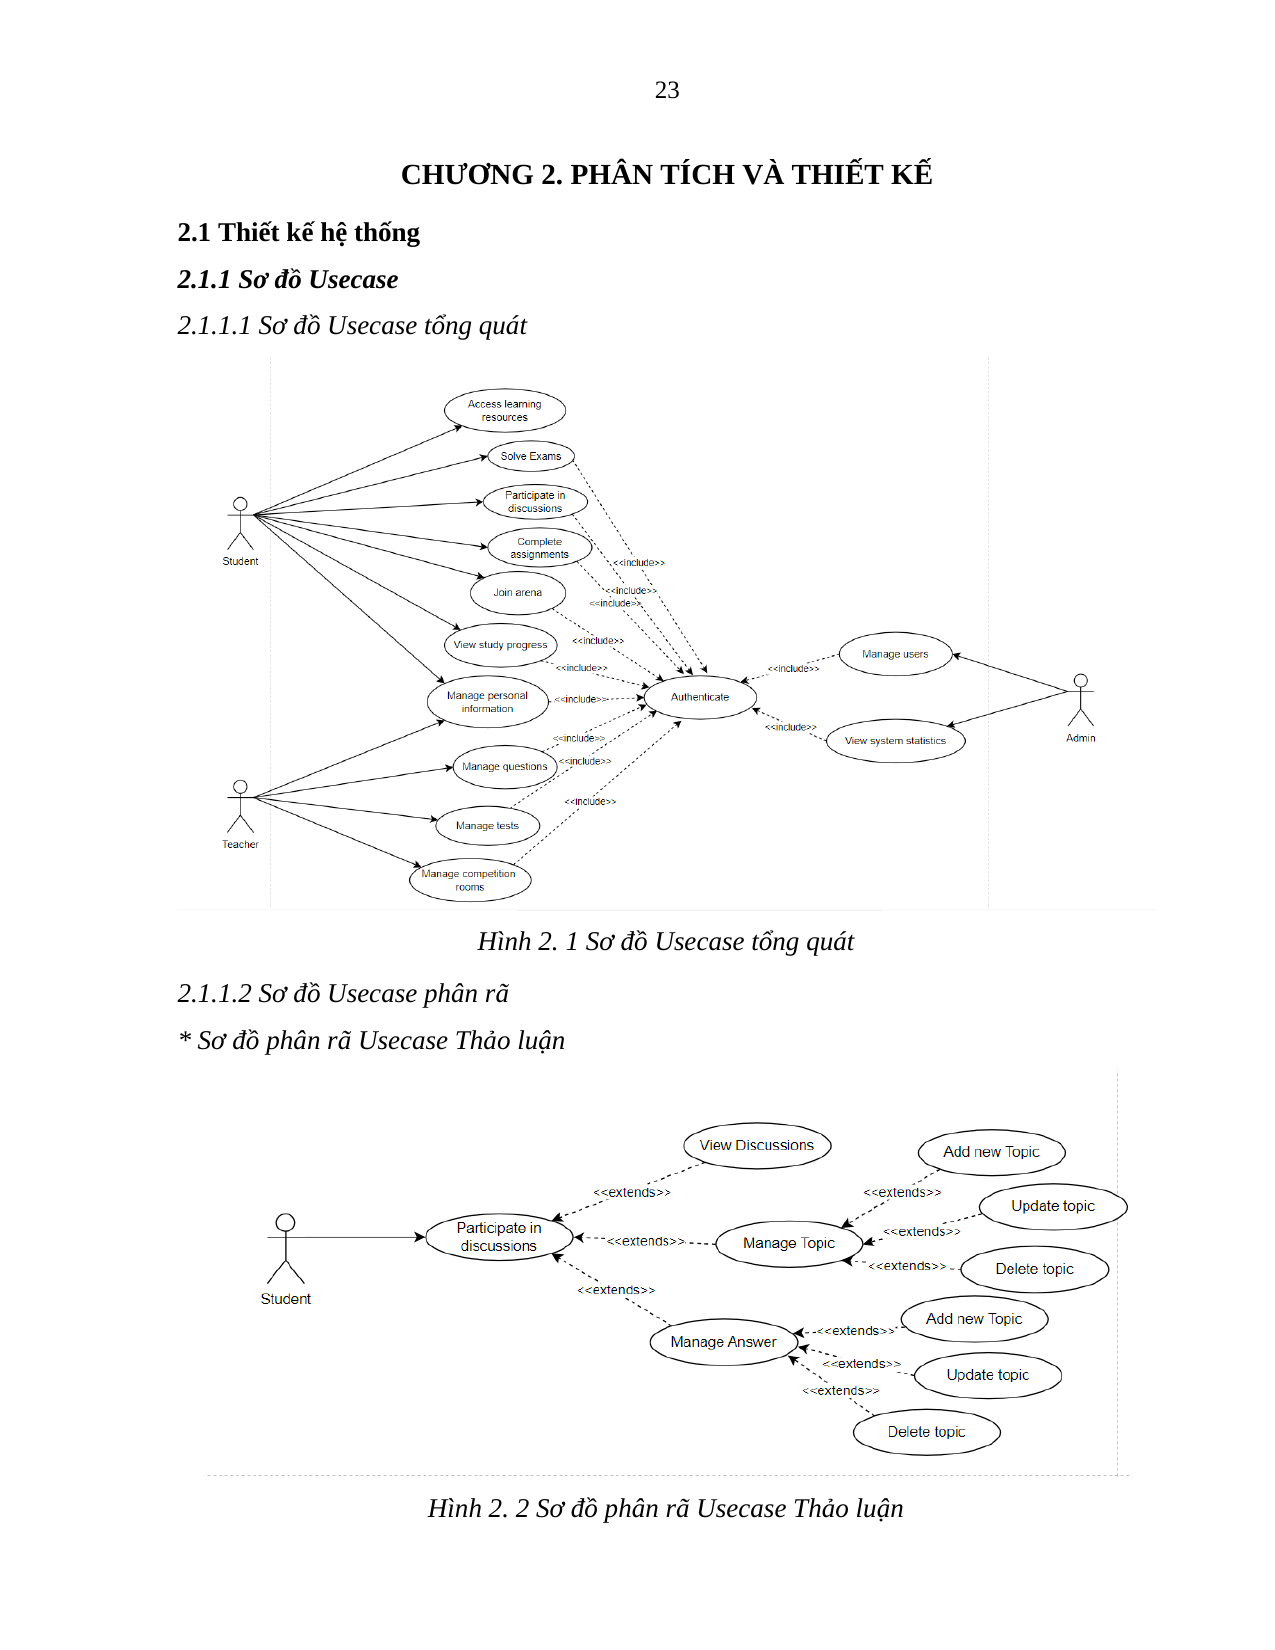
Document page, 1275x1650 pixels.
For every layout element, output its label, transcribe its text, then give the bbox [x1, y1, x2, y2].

text * Sơ đồ phân rã Usecase Thảo luận [177, 1024, 1157, 1055]
text 2.1.1.2 Sơ đồ Usecase phân rã [177, 977, 1157, 1008]
text Hình 2. 1 Sơ đồ Usecase tổng quát [177, 925, 1157, 956]
subtitle 2.1 Thiết kế hệ thống [177, 216, 1157, 247]
picture [177, 356, 1157, 911]
picture [204, 1070, 1130, 1478]
subtitle 2.1.1 Sơ đồ Usecase [177, 263, 1127, 294]
subtitle CHƯƠNG 2. PHÂN TÍCH VÀ THIẾT KẾ [177, 157, 1157, 191]
text Hình 2. 2 Sơ đồ phân rã Usecase Thảo luận [177, 1492, 1157, 1523]
text 2.1.1.1 Sơ đồ Usecase tổng quát [177, 309, 1157, 341]
